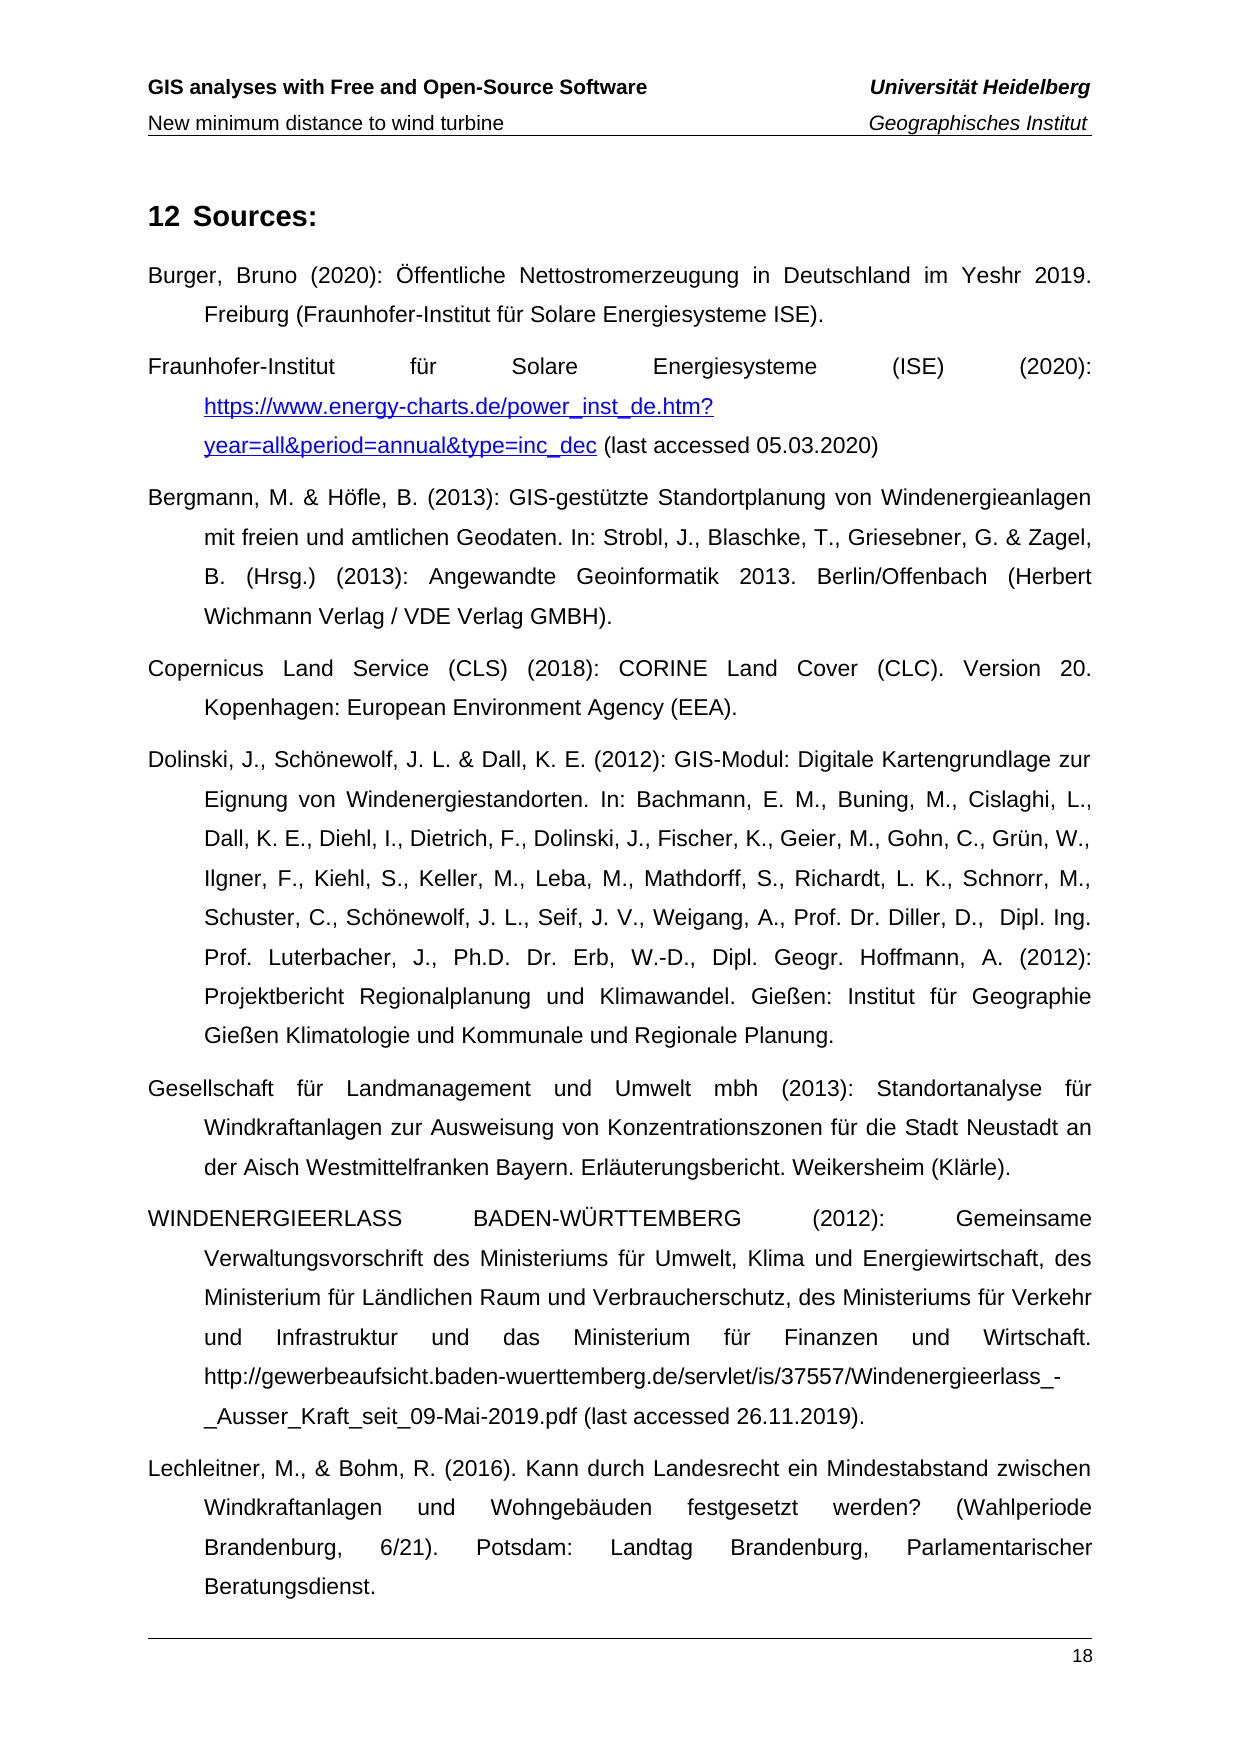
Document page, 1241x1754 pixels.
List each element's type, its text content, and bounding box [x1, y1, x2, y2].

text Bergmann, M. & Höfle, B. (2013): GIS-gestützte Standortplanung von Windenergieanlagen mit freien und amtlichen Geodaten. In: Strobl, J., Blaschke, T., Griesebner, G. & Zagel, B. (Hrsg.) (2013): Angewandte Geoinformatik 2013. Berlin/Offenbach (Herbert Wichmann Verlag / VDE Verlag GMBH). [148, 484, 1092, 629]
text WINDENERGIEERLASS BADEN-WÜRTTEMBERG (2012): Gemeinsame Verwaltungsvorschrift des Ministeriums für Umwelt, Klima und Energiewirtschaft, des Ministerium für Ländlichen Raum und Verbraucherschutz, des Ministeriums für Verkehr und Infrastruktur und das Ministerium für Finanzen und Wirtschaft. http://gewerbeaufsicht.baden-wuerttemberg.de/servlet/is/37557/Windenergieerlass_-_Ausser_Kraft_seit_09-Mai-2019.pdf (last accessed 26.11.2019). [148, 1205, 1092, 1429]
text Dolinski, J., Schönewolf, J. L. & Dall, K. E. (2012): GIS-Modul: Digitale Kartengrundlage zur Eignung von Windenergiestandorten. In: Bachmann, E. M., Buning, M., Cislaghi, L., Dall, K. E., Diehl, I., Dietrich, F., Dolinski, J., Fischer, K., Geier, M., Gohn, C., Grün, W., Ilgner, F., Kiehl, S., Keller, M., Leba, M., Mathdorff, S., Richardt, L. K., Schnorr, M., Schuster, C., Schönewolf, J. L., Seif, J. V., Weigang, A., Prof. Dr. Diller, D., Dipl. Ing. Prof. Luterbacher, J., Ph.D. Dr. Erb, W.-D., Dipl. Geogr. Hoffmann, A. (2012): Projektbericht Regionalplanung und Klimawandel. Gießen: Institut für Geographie Gießen Klimatologie und Kommunale und Regionale Planung. [148, 746, 1092, 1049]
text Lechleitner, M., & Bohm, R. (2016). Kann durch Landesrecht ein Mindestabstand zwischen Windkraftanlagen und Wohngebäuden festgesetzt werden? (Wahlperiode Brandenburg, 6/21). Potsdam: Landtag Brandenburg, Parlamentarischer Beratungsdienst. [148, 1455, 1092, 1599]
text Gesellschaft für Landmanagement und Umwelt mbh (2013): Standortanalyse für Windkraftanlagen zur Ausweisung von Konzentrationszonen für die Stadt Neustadt an der Aisch Westmittelfranken Bayern. Erläuterungsbericht. Weikersheim (Klärle). [148, 1074, 1092, 1180]
text Fraunhofer-Institut für Solare Energiesysteme (ISE) (2020): https://www.energy-charts.de/power_inst_de.htm?year=all&period=annual&type=inc_dec (last accessed 05.03.2020) [148, 353, 1092, 459]
subtitle Sources: [148, 199, 1092, 233]
text Burger, Bruno (2020): Öffentliche Nettostromerzeugung in Deutschland im Yeshr 2019. Freiburg (Fraunhofer-Institut für Solare Energiesysteme ISE). [148, 262, 1092, 328]
text Copernicus Land Service (CLS) (2018): CORINE Land Cover (CLC). Version 20. Kopenhagen: European Environment Agency (EEA). [148, 655, 1092, 721]
